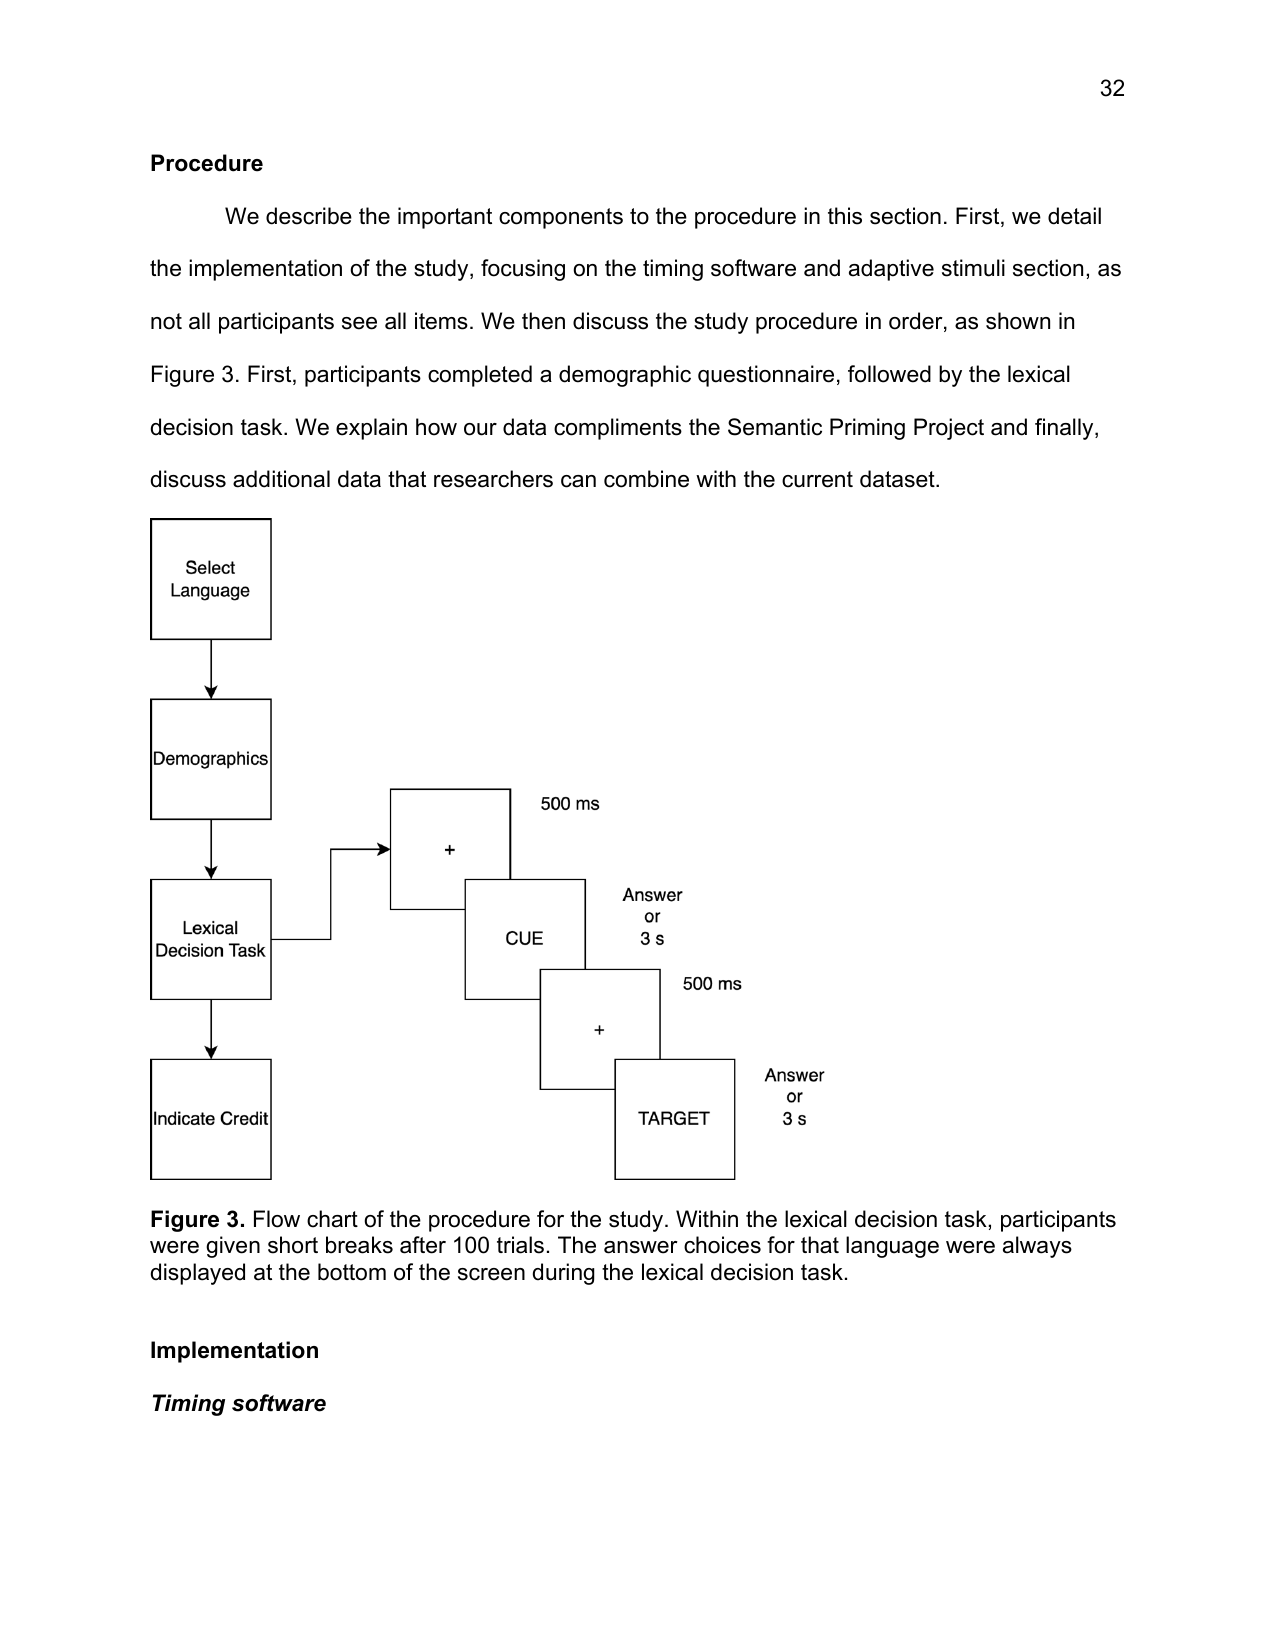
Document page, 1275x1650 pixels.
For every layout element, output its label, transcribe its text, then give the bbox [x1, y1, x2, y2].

text We describe the important components to the procedure in this section. First, we detail the implementation of the study, focusing on the timing software and adaptive stimuli section, as not all participants see all items. We then discuss the study procedure in order, as shown in Figure 3. First, participants completed a demographic questionnaire, followed by the lexical decision task. We explain how our data compliments the Semantic Priming Project and finally, discuss additional data that researchers can combine with the current dataset. [150, 203, 1125, 493]
text Procedure [150, 150, 1125, 176]
text Implementation [150, 1337, 1125, 1364]
text Timing software [150, 1390, 1125, 1417]
picture [150, 518, 840, 1180]
text Figure 3. Flow chart of the procedure for the study. Within the lexical decision task, participants were given short breaks after 100 trials. The answer choices for that language were always displayed at the bottom of the screen during the lexical decision task. [150, 1206, 1125, 1285]
